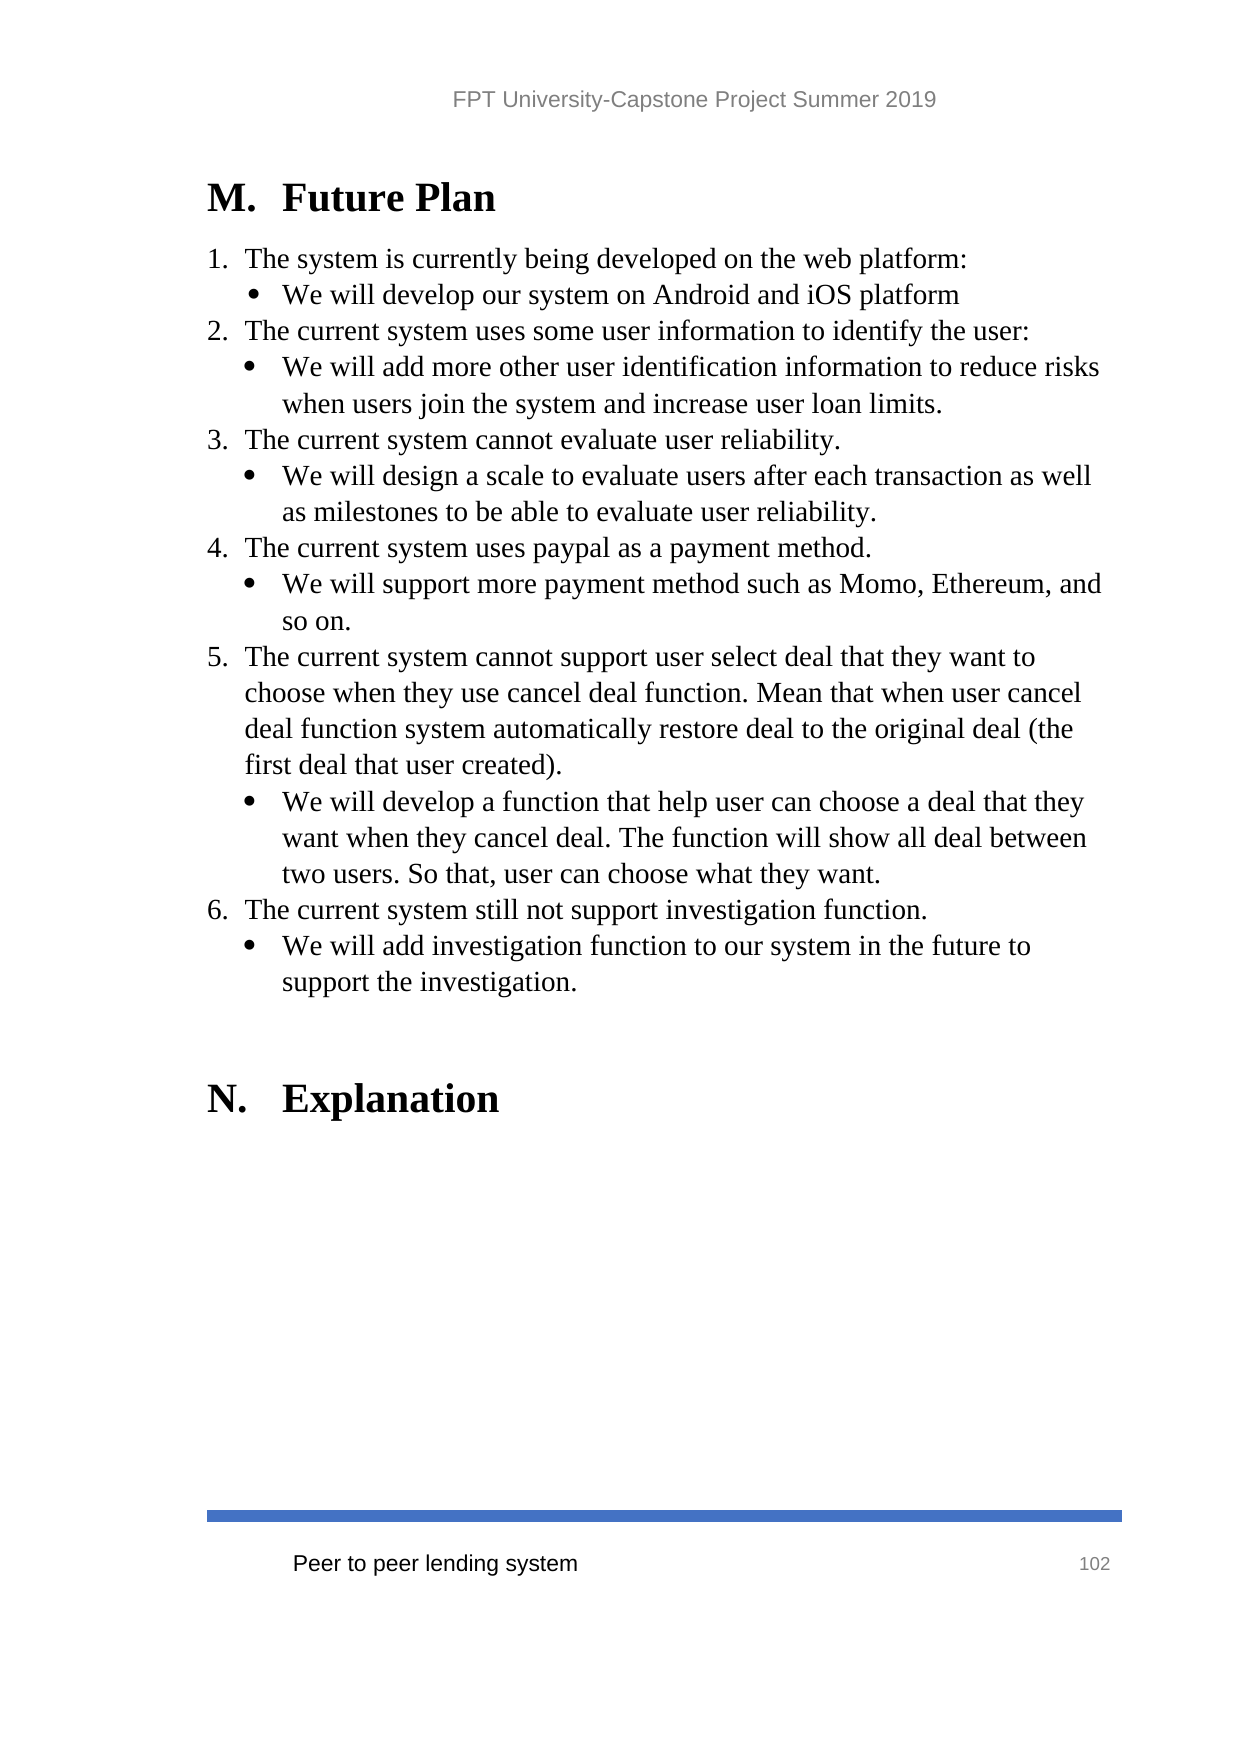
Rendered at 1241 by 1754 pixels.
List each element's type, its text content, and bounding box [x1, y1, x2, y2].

subtitle Future Plan [207, 173, 1122, 221]
list The current system cannot support user select deal that they want to choose when they use cancel deal function. Mean that when user cancel deal function system automatically restore deal to the original deal (the first deal that user created). [207, 639, 1122, 781]
subtitle Explanation [207, 1073, 1122, 1121]
list We will develop our system on Android and iOS platform [248, 277, 1122, 311]
list The system is currently being developed on the web platform: [207, 241, 1122, 274]
list The current system uses paypal as a payment method. [207, 531, 1122, 564]
list We will develop a function that help user can choose a deal that they want when they cancel deal. The function will show all deal between two users. So that, user can choose what they want. [244, 784, 1122, 889]
list We will add investigation function to our system in the future to support the investigation. [244, 928, 1122, 998]
list The current system still not support investigation function. [207, 892, 1122, 926]
list The current system uses some user information to identify the user: [207, 313, 1122, 347]
list We will add more other user identification information to reduce risks when users join the system and increase user loan limits. [244, 349, 1122, 419]
list We will design a scale to evaluate users after each transaction as well as milestones to be able to evaluate user reliability. [244, 458, 1122, 528]
list We will support more payment method such as Momo, Ethereum, and so on. [244, 567, 1122, 636]
list The current system cannot evaluate user reliability. [207, 422, 1122, 456]
